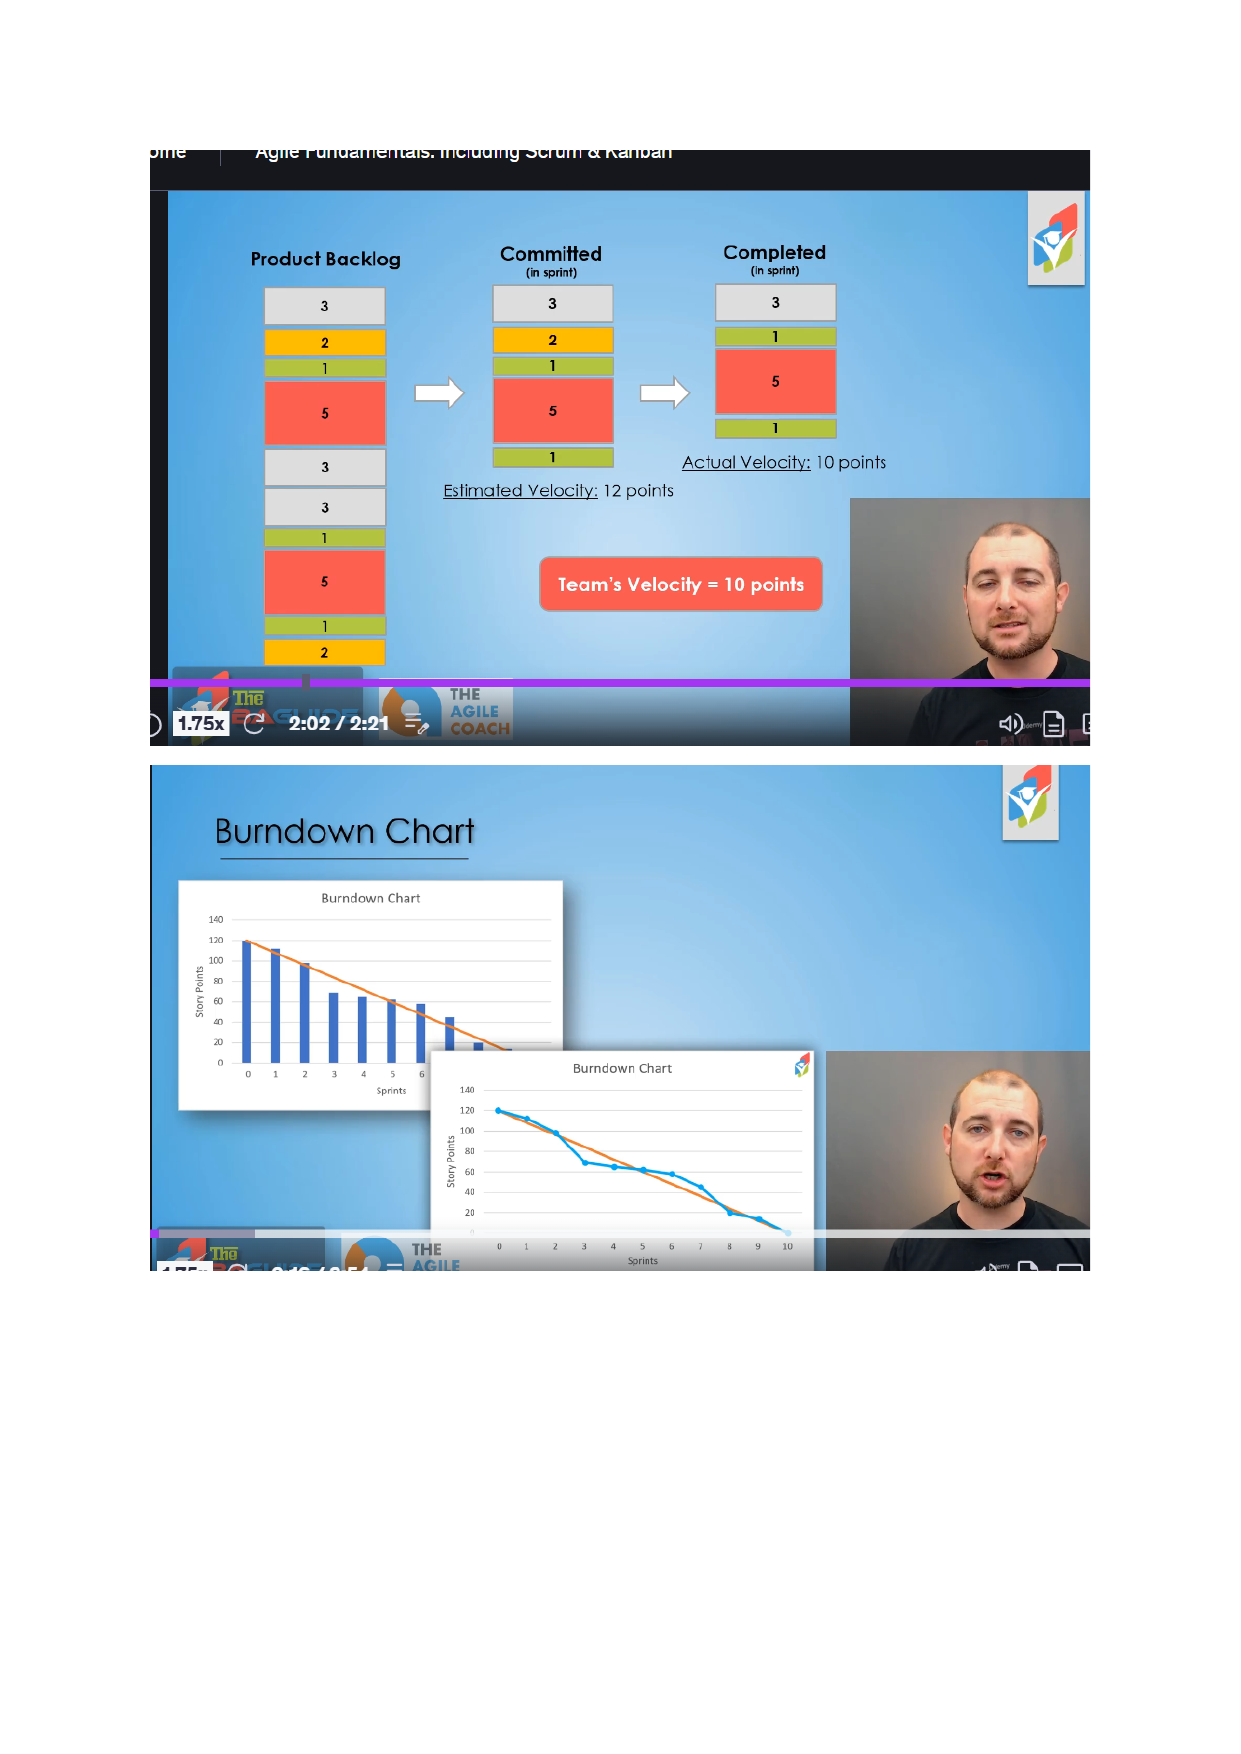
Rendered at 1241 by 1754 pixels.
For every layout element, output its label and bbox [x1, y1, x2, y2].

picture [150, 765, 1091, 1271]
picture [150, 150, 1091, 746]
